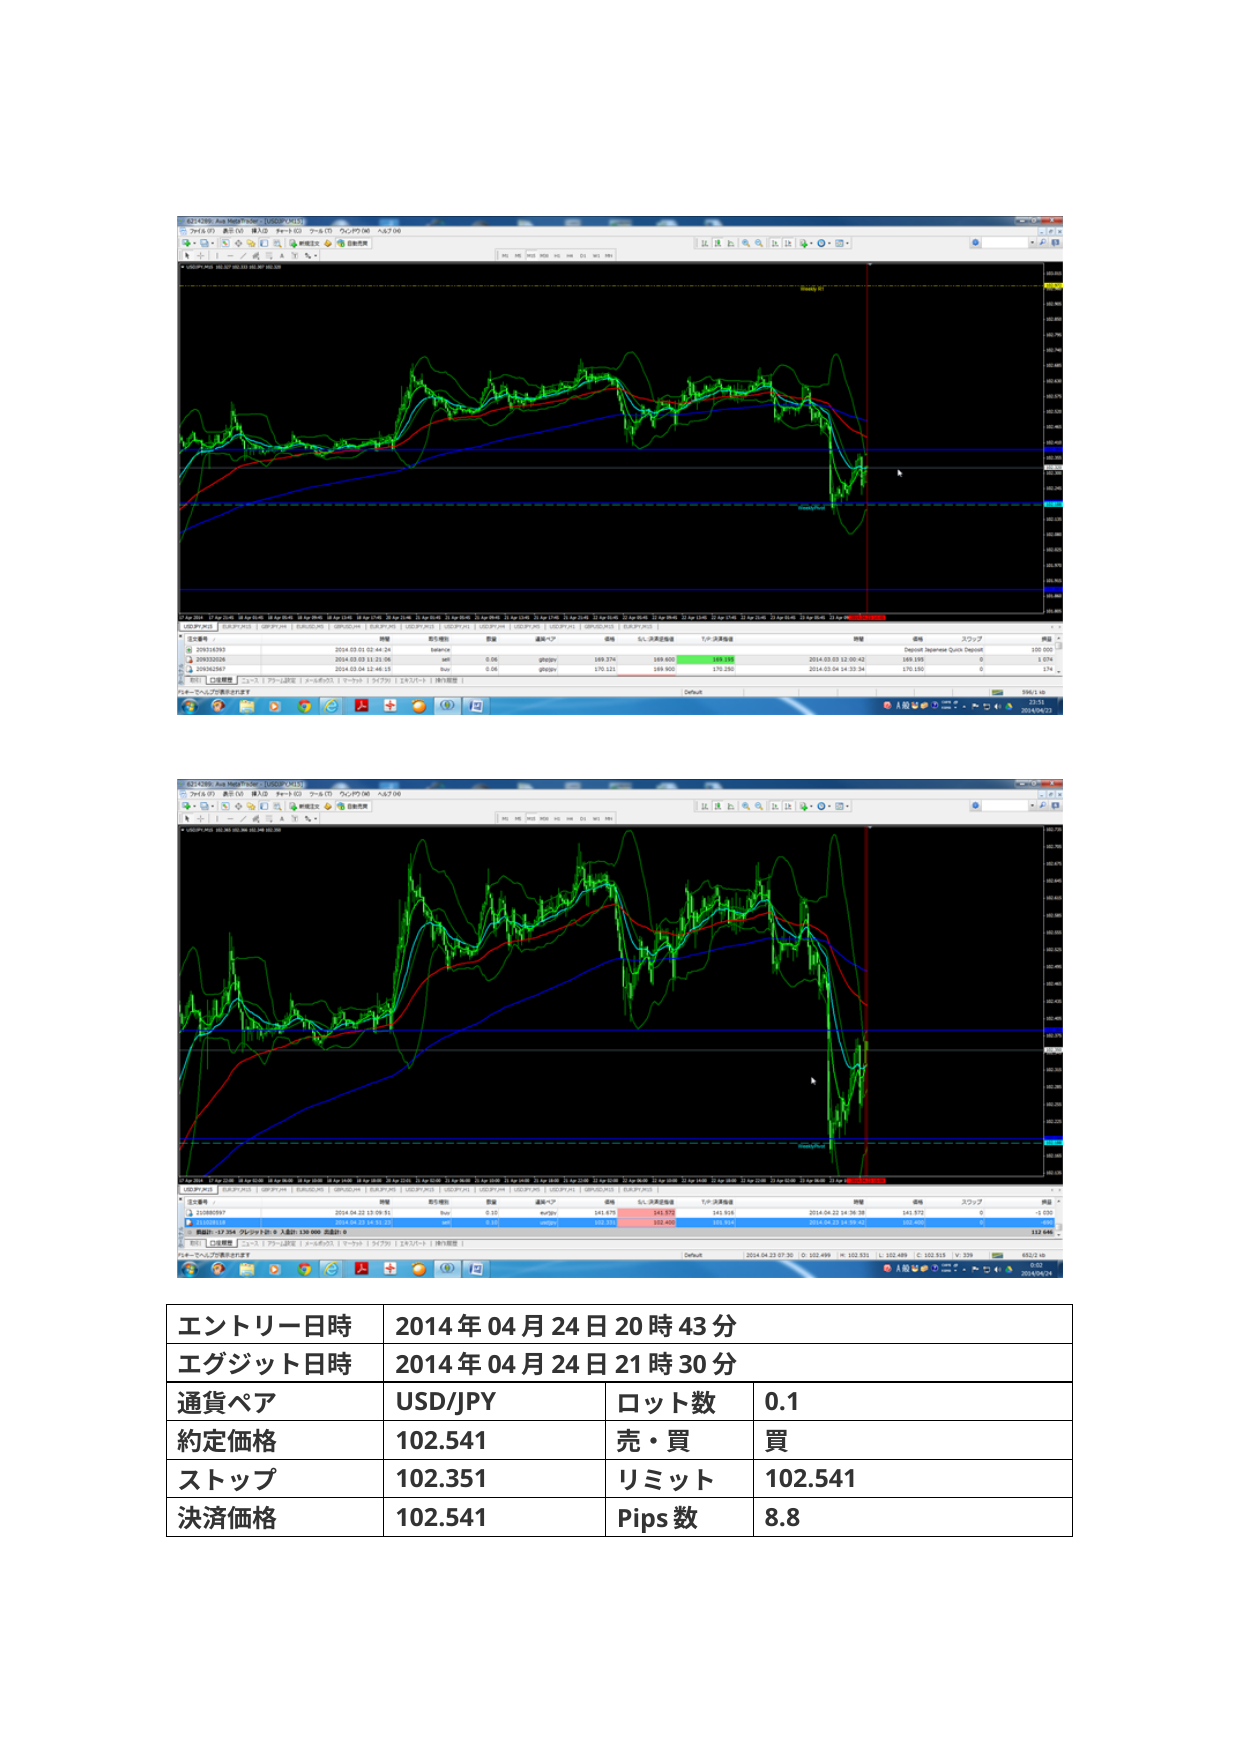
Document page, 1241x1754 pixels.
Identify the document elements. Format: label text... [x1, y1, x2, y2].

table_cell Pips数 [606, 1498, 753, 1536]
table_header エントリー日時 [167, 1305, 383, 1343]
table_cell 決済価格 [167, 1498, 383, 1536]
picture [177, 216, 1063, 715]
table_cell 買 [754, 1421, 1072, 1458]
table_cell エグジット日時 [167, 1344, 383, 1381]
table_cell 8.8 [754, 1498, 1072, 1536]
table_cell リミット [606, 1460, 753, 1497]
table_cell 102.351 [384, 1460, 605, 1497]
table_cell ストップ [167, 1460, 383, 1497]
table_cell 102.541 [384, 1421, 605, 1458]
table_cell 102.541 [754, 1460, 1072, 1497]
table_cell 102.541 [384, 1498, 605, 1536]
table_cell 2014年04月24日21時30分 [384, 1344, 1072, 1381]
picture [177, 779, 1063, 1278]
table_header 2014年04月24日20時43分 [384, 1305, 1072, 1343]
table_cell 通貨ペア [167, 1383, 383, 1420]
table_cell 約定価格 [167, 1421, 383, 1458]
table_cell ロット数 [606, 1383, 753, 1420]
table_cell 売・買 [606, 1421, 753, 1458]
table_cell USD/JPY [384, 1383, 605, 1420]
table_cell 0.1 [754, 1383, 1072, 1420]
